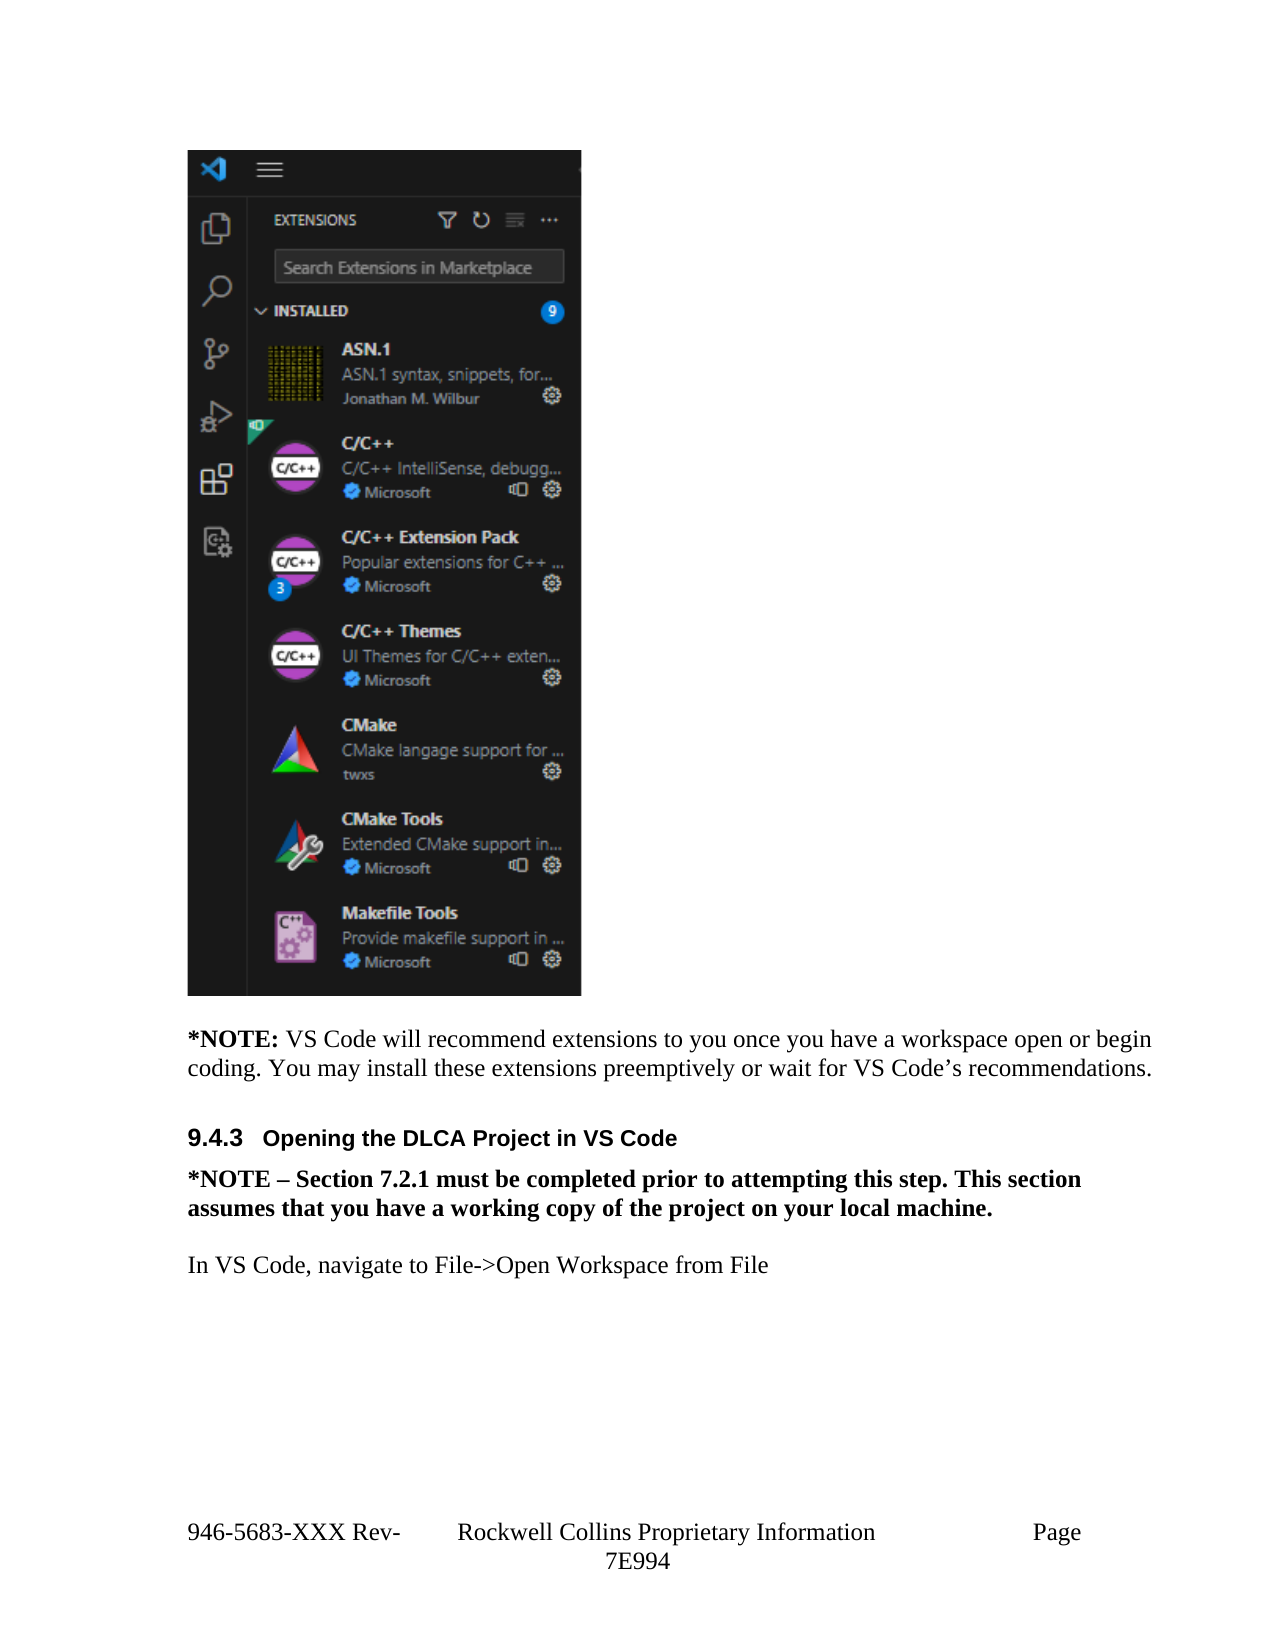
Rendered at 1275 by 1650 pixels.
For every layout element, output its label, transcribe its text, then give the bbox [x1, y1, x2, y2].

subtitle Opening the DLCA Project in VS Code [187, 1123, 1162, 1152]
text In VS Code, navigate to File->Open Workspace from File [187, 1250, 1162, 1279]
text *NOTE – Section 7.2.1 must be completed prior to attempting this step. This section assumes that you have a working copy of the project on your local machine. [187, 1164, 1162, 1222]
text *NOTE: VS Code will recommend extensions to you once you have a workspace open or begin coding. You may install these extensions preemptively or wait for VS Code’s recommendations. [187, 1024, 1162, 1082]
picture [187, 150, 582, 996]
